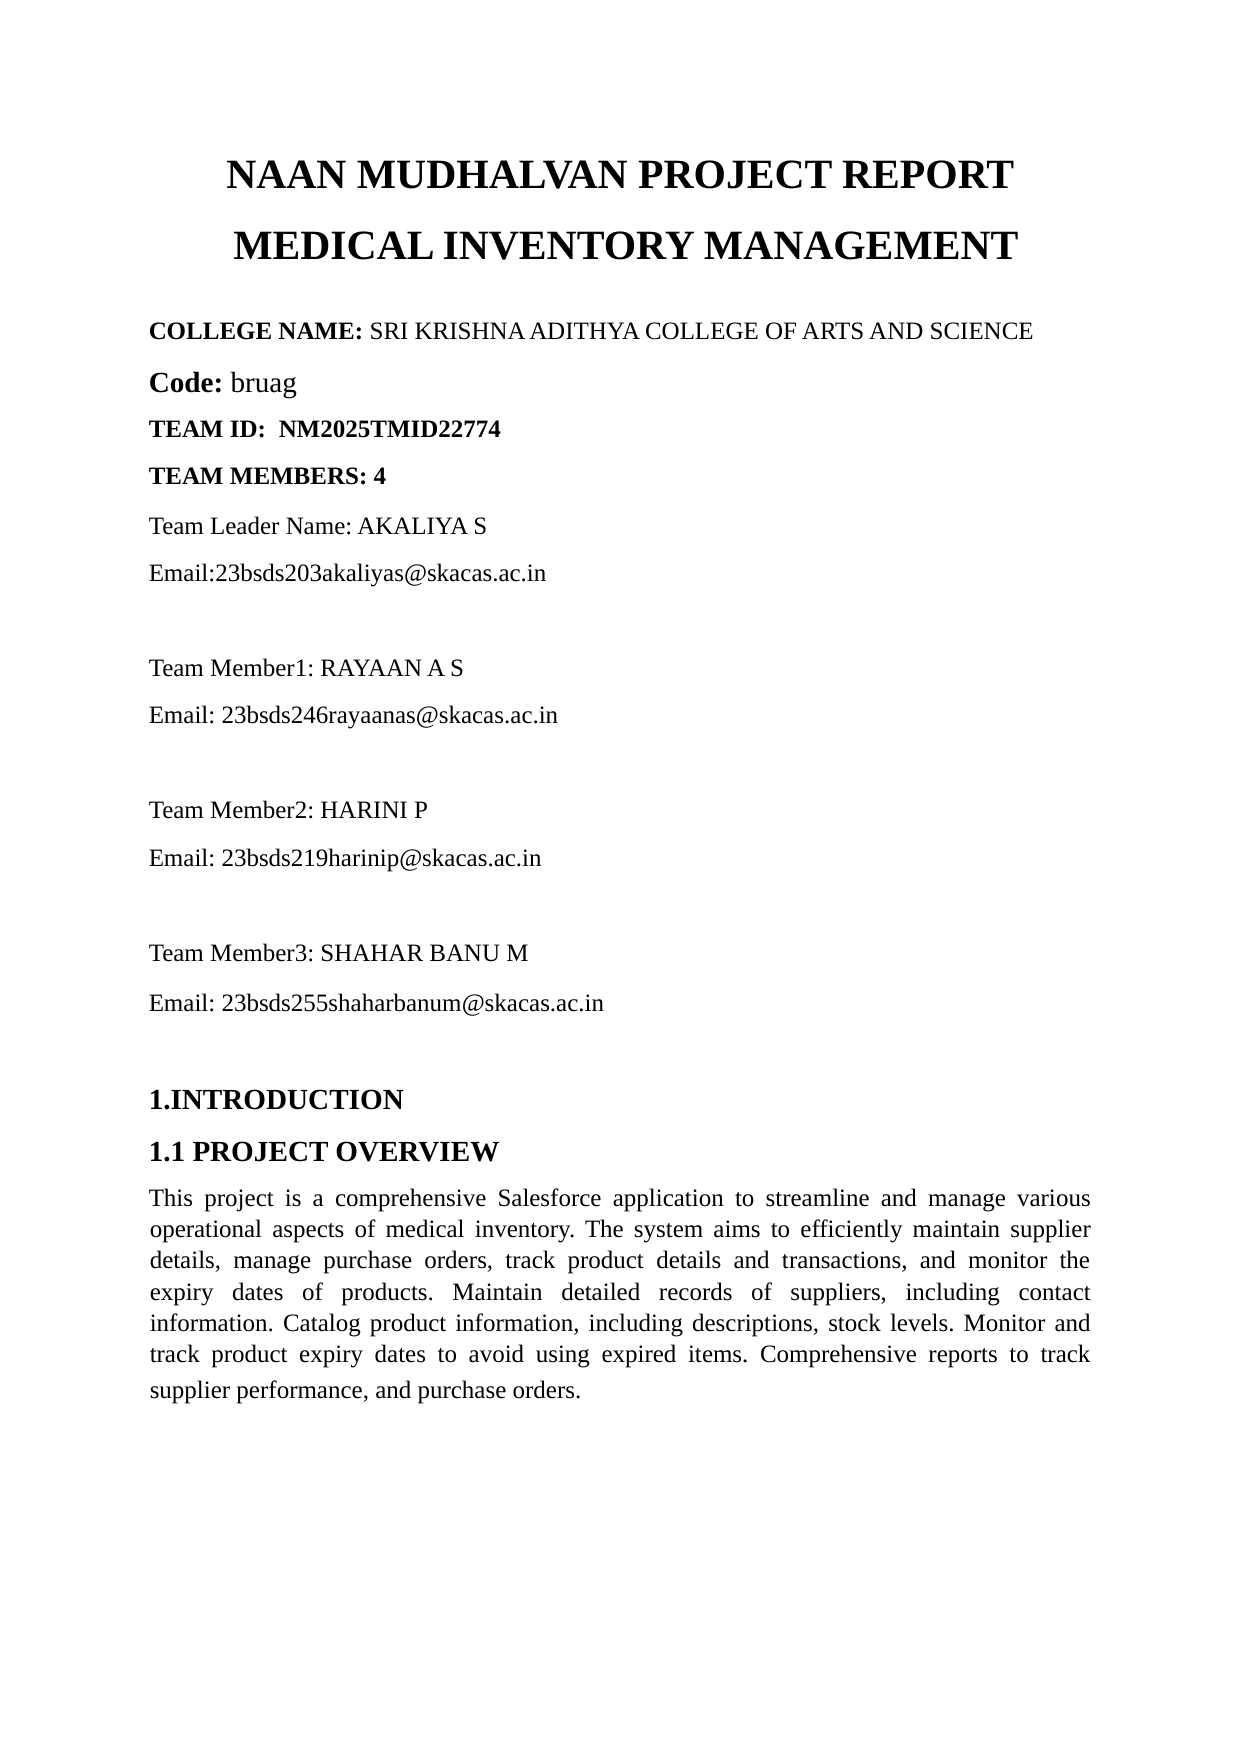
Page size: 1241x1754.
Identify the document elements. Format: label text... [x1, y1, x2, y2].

text Email:23bsds203akaliyas@skacas.ac.in [148, 558, 1099, 587]
text Team Member3: SHAHAR BANU M [148, 938, 1092, 967]
text TEAM MEMBERS: 4 [148, 461, 1099, 490]
text Email: 23bsds219harinip@skacas.ac.in [148, 843, 1099, 872]
text Email: 23bsds246rayaanas@skacas.ac.in [148, 701, 1099, 729]
text Team Member1: RAYAAN A S [148, 653, 1092, 682]
text NAAN MUDHALVAN PROJECT REPORT [149, 150, 1091, 198]
text MEDICAL INVENTORY MANAGEMENT [149, 220, 1091, 268]
subtitle Code: bruag [148, 366, 1099, 399]
text This project is a comprehensive Salesforce application to streamline and manage various operational aspects of medical inventory. The system aims to efficiently maintain supplier details, manage purchase orders, track product details and transactions, and monitor the expiry dates of products. Maintain detailed records of suppliers, including contact information. Catalog product information, including descriptions, stock levels. Monitor and track product expiry dates to avoid using expired items. Comprehensive reports to track supplier performance, and purchase orders. [148, 1183, 1092, 1404]
text Team Member2: HARINI P [148, 795, 1092, 824]
text TEAM ID: NM2025TMID22774 [148, 414, 1092, 443]
text COLLEGE NAME: SRI KRISHNA ADITHYA COLLEGE OF ARTS AND SCIENCE [148, 316, 1092, 344]
text Team Leader Name: AKALIYA S [148, 511, 1092, 540]
subtitle 1.1 PROJECT OVERVIEW [148, 1134, 1099, 1168]
text 1.INTRODUCTION [148, 1082, 1099, 1116]
text Email: 23bsds255shaharbanum@skacas.ac.in [148, 988, 1099, 1016]
